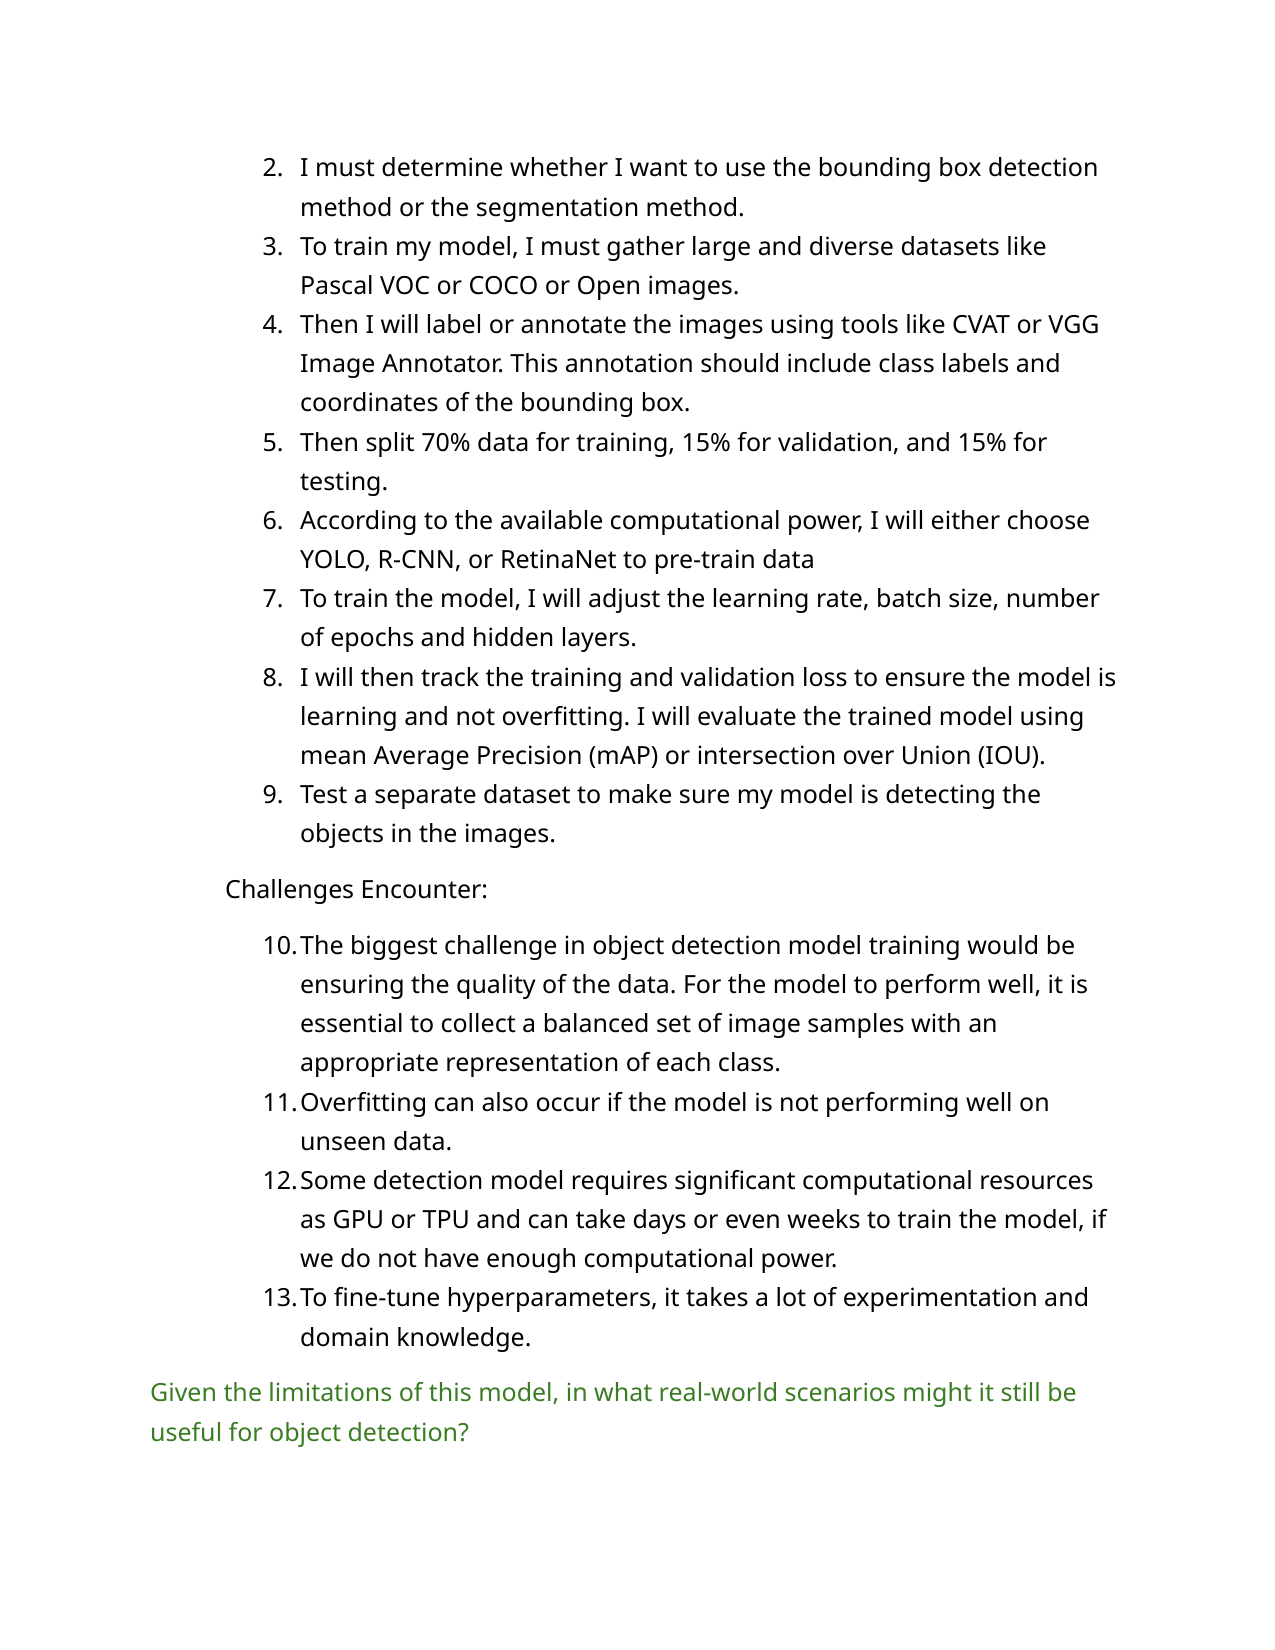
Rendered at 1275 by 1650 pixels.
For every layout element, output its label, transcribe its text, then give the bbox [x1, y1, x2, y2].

list Test a separate dataset to make sure my model is detecting the objects in the images. [262, 777, 1125, 850]
list Some detection model requires significant computational resources as GPU or TPU and can take days or even weeks to train the model, if we do not have enough computational power. [262, 1162, 1125, 1275]
list Then I will label or annotate the images using tools like CVAT or VGG Image Annotator. This annotation should include class labels and coordinates of the bounding box. [262, 307, 1125, 419]
list I will then track the training and validation loss to ensure the model is learning and not overfitting. I will evaluate the trained model using mean Average Precision (mAP) or intersection over Union (IOU). [262, 659, 1125, 772]
text Challenges Encounter: [150, 872, 1125, 906]
text Given the limitations of this model, in what real-world scenarios might it still be useful for object detection? [150, 1375, 1125, 1448]
list The biggest challenge in object detection model training would be ensuring the quality of the data. For the model to perform well, it is essential to collect a balanced set of image samples with an appropriate representation of each class. [262, 927, 1125, 1079]
list According to the available computational power, I will either choose YOLO, R-CNN, or RetinaNet to pre-train data [262, 502, 1125, 576]
list To fine-tune hyperparameters, it takes a lot of experimentation and domain knowledge. [262, 1280, 1125, 1353]
list I must determine whether I want to use the bounding box detection method or the segmentation method. [262, 150, 1125, 223]
list To train my model, I must gather large and diverse datasets like Pascal VOC or COCO or Open images. [262, 228, 1125, 302]
list To train the model, I will adjust the learning rate, batch size, number of epochs and hidden layers. [262, 581, 1125, 654]
list Then split 70% data for training, 15% for validation, and 15% for testing. [262, 424, 1125, 497]
list Overfitting can also occur if the model is not performing well on unseen data. [262, 1084, 1125, 1157]
